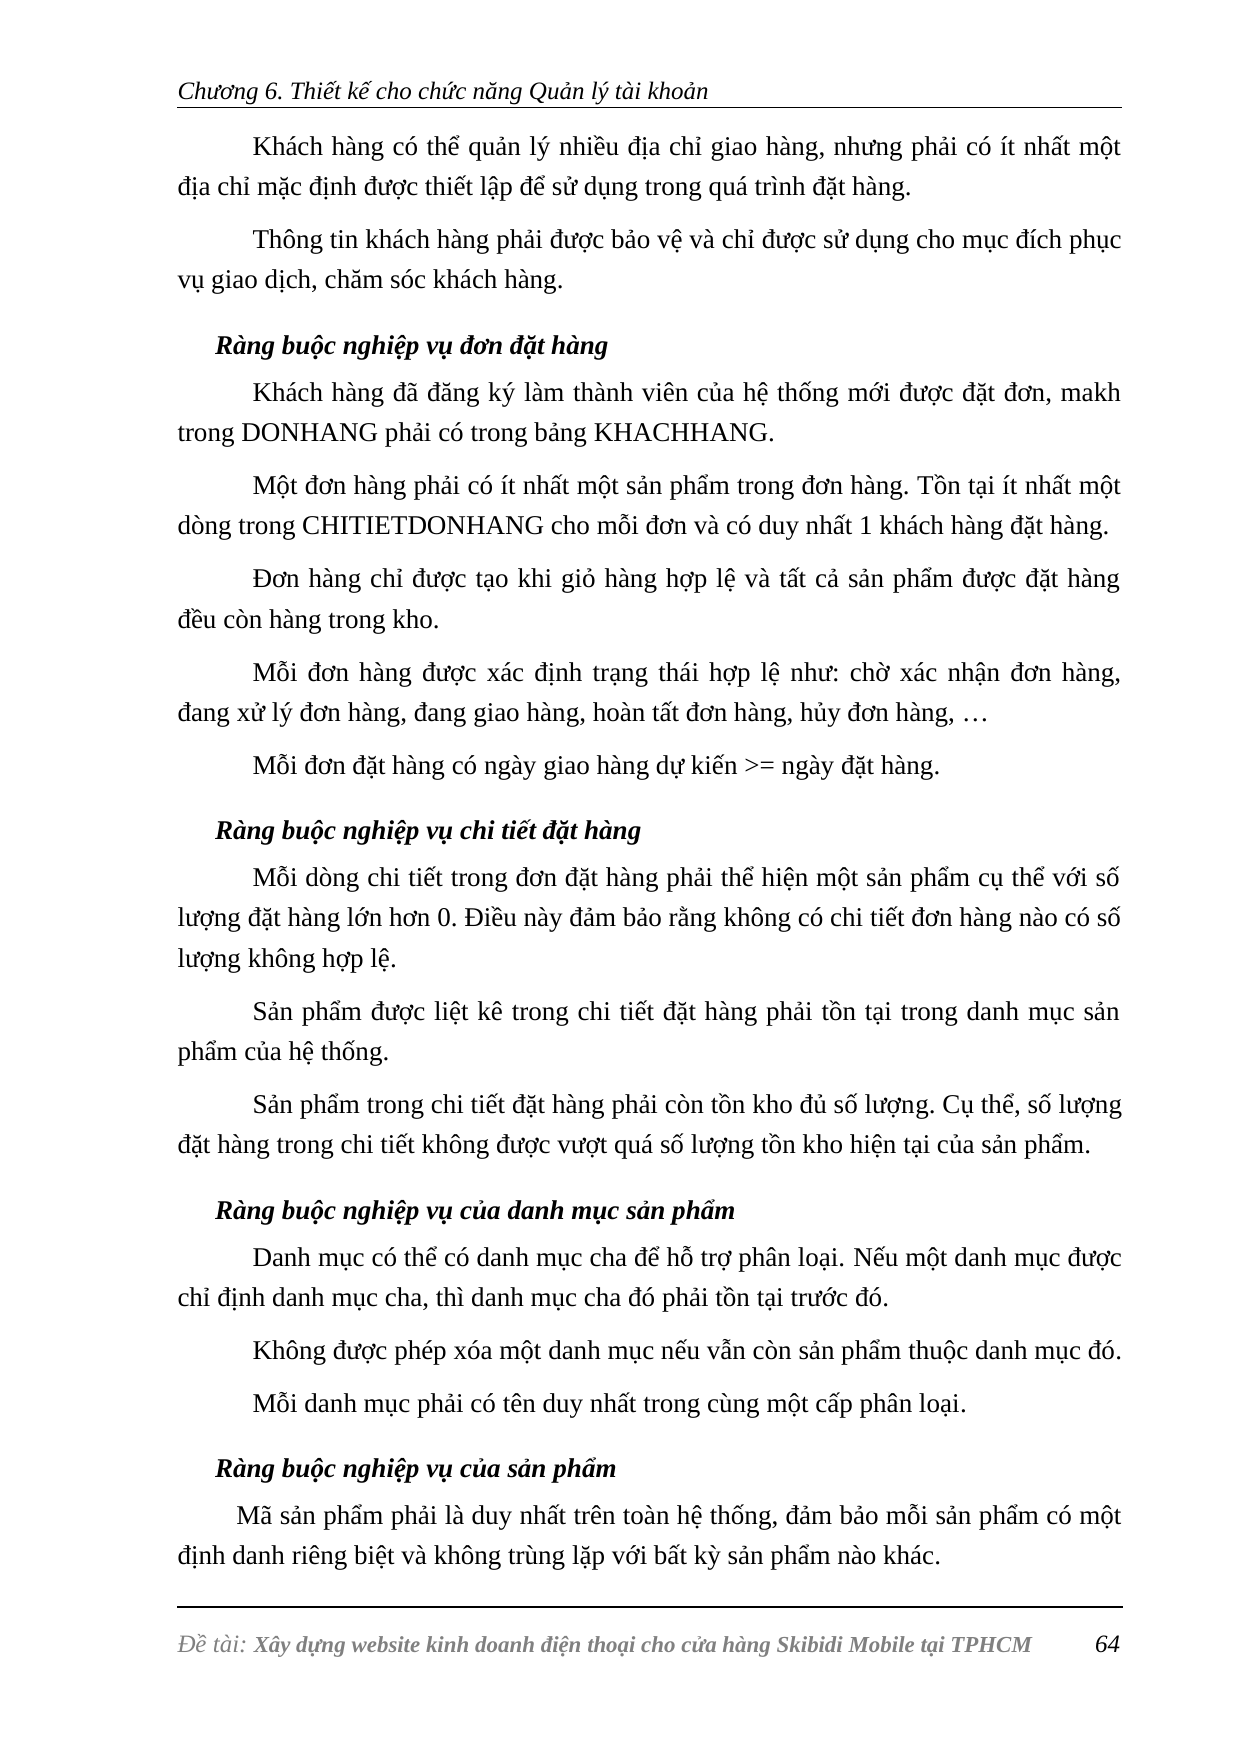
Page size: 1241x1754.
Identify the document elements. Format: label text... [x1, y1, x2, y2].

text Không được phép xóa một danh mục nếu vẫn còn sản phẩm thuộc danh mục đó. [177, 1334, 1122, 1365]
text Sản phẩm được liệt kê trong chi tiết đặt hàng phải tồn tại trong danh mục sản phẩm của hệ thống. [177, 995, 1122, 1066]
subtitle Ràng buộc nghiệp vụ của sản phẩm [177, 1452, 1122, 1483]
text Mỗi đơn hàng được xác định trạng thái hợp lệ như: chờ xác nhận đơn hàng, đang xử lý đơn hàng, đang giao hàng, hoàn tất đơn hàng, hủy đơn hàng, … [177, 656, 1122, 727]
text Mỗi đơn đặt hàng có ngày giao hàng dự kiến >= ngày đặt hàng. [177, 749, 1122, 780]
subtitle Ràng buộc nghiệp vụ chi tiết đặt hàng [177, 814, 1122, 846]
text Mỗi danh mục phải có tên duy nhất trong cùng một cấp phân loại. [177, 1387, 1122, 1418]
text Mã sản phẩm phải là duy nhất trên toàn hệ thống, đảm bảo mỗi sản phẩm có một định danh riêng biệt và không trùng lặp với bất kỳ sản phẩm nào khác. [177, 1499, 1122, 1571]
text Thông tin khách hàng phải được bảo vệ và chỉ được sử dụng cho mục đích phục vụ giao dịch, chăm sóc khách hàng. [177, 223, 1122, 295]
text Mỗi dòng chi tiết trong đơn đặt hàng phải thể hiện một sản phẩm cụ thể với số lượng đặt hàng lớn hơn 0. Điều này đảm bảo rằng không có chi tiết đơn hàng nào có số lượng không hợp lệ. [177, 861, 1122, 973]
text Một đơn hàng phải có ít nhất một sản phẩm trong đơn hàng. Tồn tại ít nhất một dòng trong CHITIETDONHANG cho mỗi đơn và có duy nhất 1 khách hàng đặt hàng. [177, 469, 1122, 541]
text Danh mục có thể có danh mục cha để hỗ trợ phân loại. Nếu một danh mục được chỉ định danh mục cha, thì danh mục cha đó phải tồn tại trước đó. [177, 1241, 1122, 1312]
subtitle Ràng buộc nghiệp vụ đơn đặt hàng [177, 329, 1122, 360]
text Sản phẩm trong chi tiết đặt hàng phải còn tồn kho đủ số lượng. Cụ thể, số lượng đặt hàng trong chi tiết không được vượt quá số lượng tồn kho hiện tại của sản phẩm. [177, 1088, 1122, 1160]
text Đơn hàng chỉ được tạo khi giỏ hàng hợp lệ và tất cả sản phẩm được đặt hàng đều còn hàng trong kho. [177, 562, 1122, 634]
text Khách hàng có thể quản lý nhiều địa chỉ giao hàng, nhưng phải có ít nhất một địa chỉ mặc định được thiết lập để sử dụng trong quá trình đặt hàng. [177, 130, 1122, 201]
text Khách hàng đã đăng ký làm thành viên của hệ thống mới được đặt đơn, makh trong DONHANG phải có trong bảng KHACHHANG. [177, 376, 1122, 447]
subtitle Ràng buộc nghiệp vụ của danh mục sản phẩm [177, 1194, 1122, 1225]
